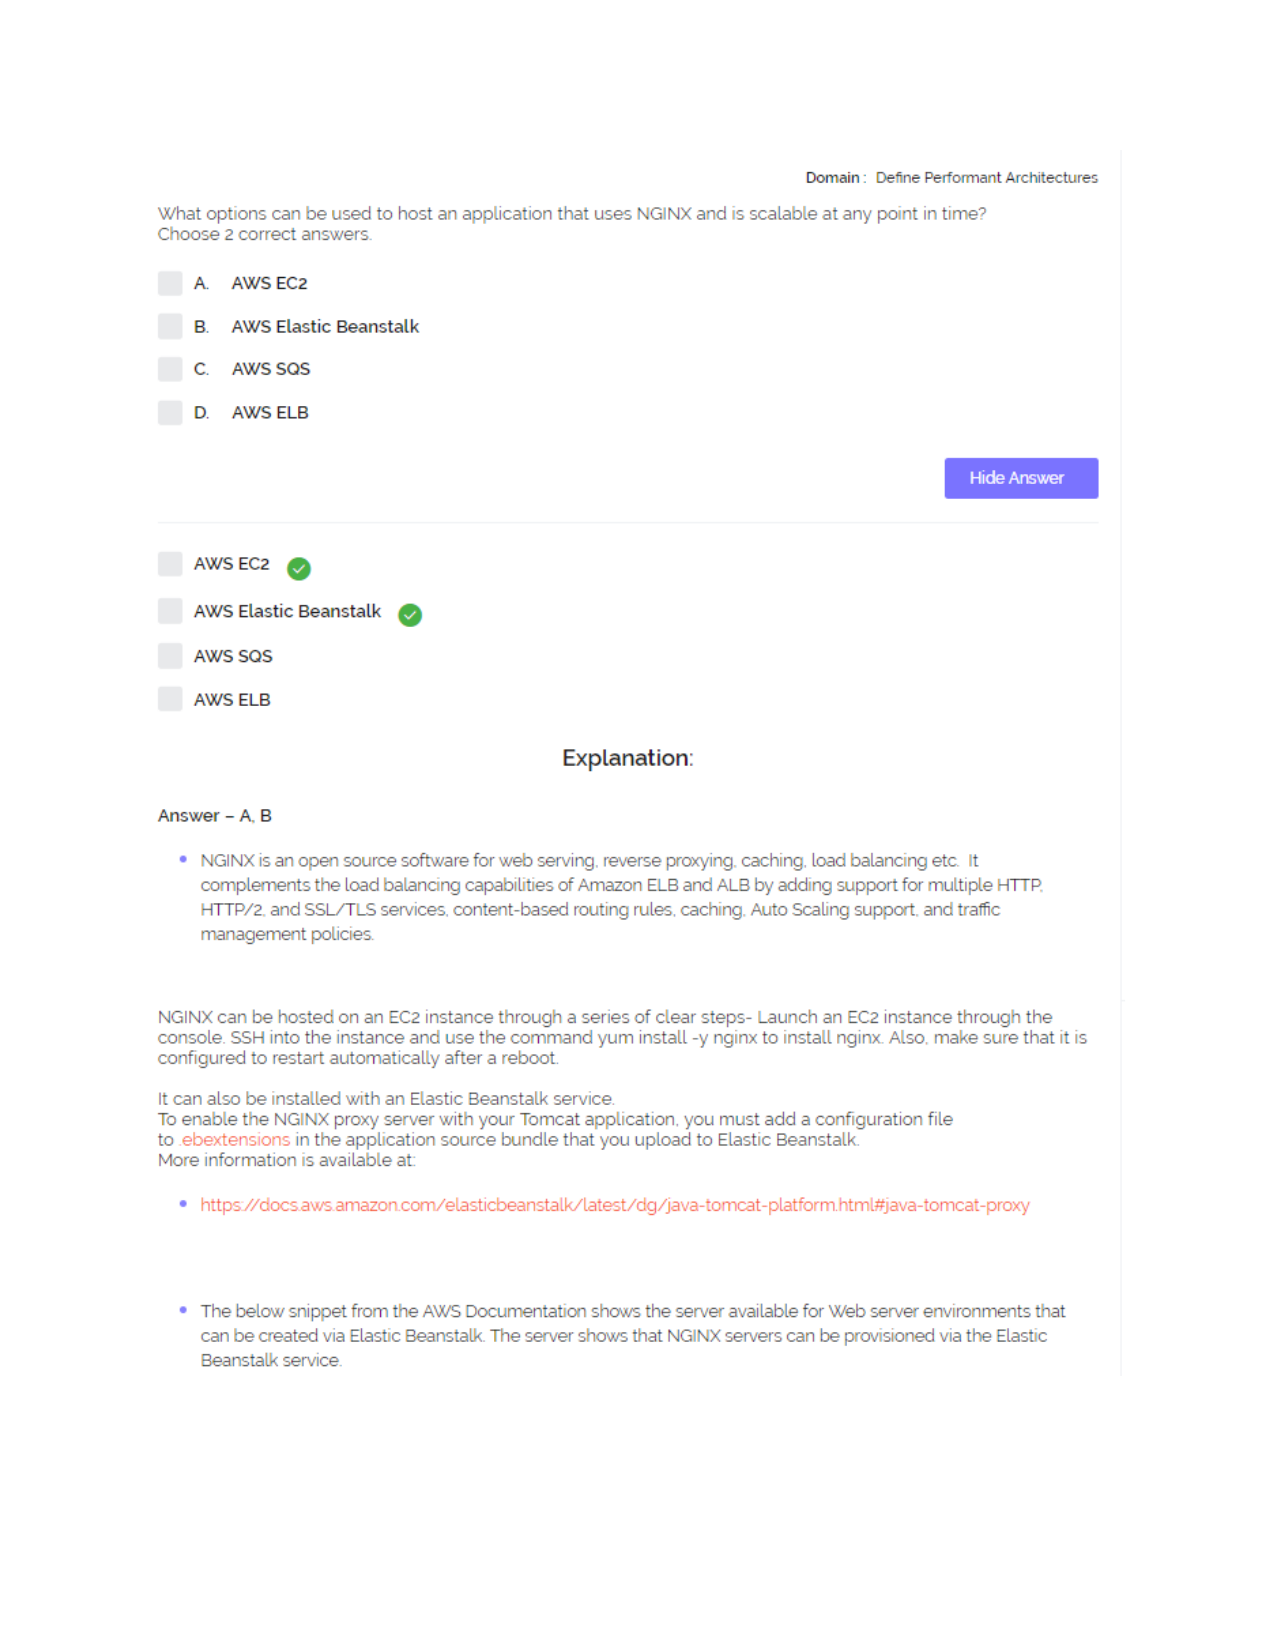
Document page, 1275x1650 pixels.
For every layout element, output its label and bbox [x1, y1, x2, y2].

picture [150, 150, 1125, 1376]
